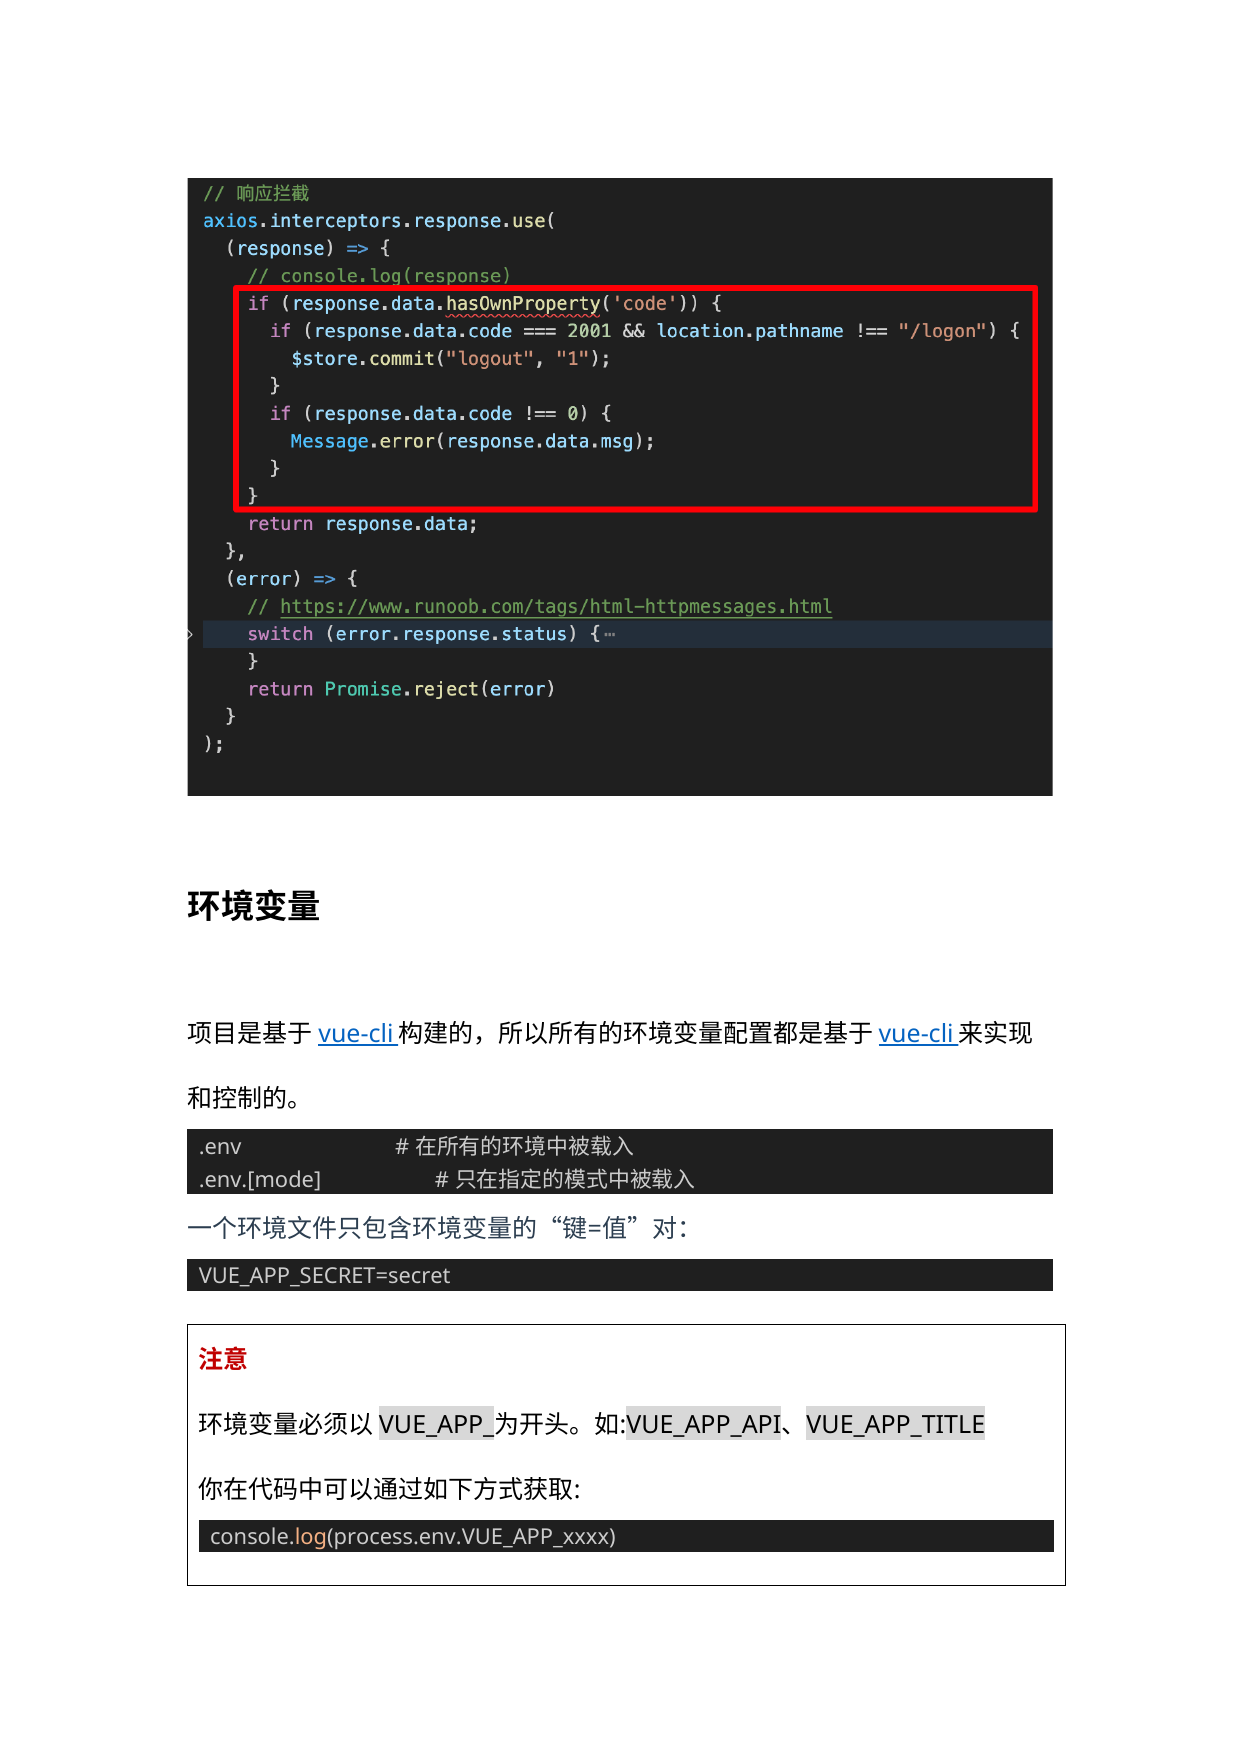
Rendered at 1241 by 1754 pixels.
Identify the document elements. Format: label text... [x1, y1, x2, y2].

table_header 注意 环境变量必须以VUE_APP_为开头。如:VUE_APP_API、VUE_APP_TITLE 你在代码中可以通过如下方式获取: console.log(process.env.VUE_APP_xxxx) [188, 1325, 1065, 1585]
text .env.[mode] # 只在指定的模式中被载入 [187, 1161, 1053, 1194]
text VUE_APP_SECRET=secret [187, 1259, 1053, 1291]
text 一个环境文件只包含环境变量的“键=值”对： [187, 1194, 1053, 1259]
text .env # 在所有的环境中被载入 [187, 1129, 1053, 1161]
picture [187, 178, 1053, 796]
text 项目是基于 vue-cli构建的，所以所有的环境变量配置都是基于vue-cli来实现和控制的。 [187, 999, 1053, 1129]
subtitle 环境变量 [187, 872, 1053, 937]
